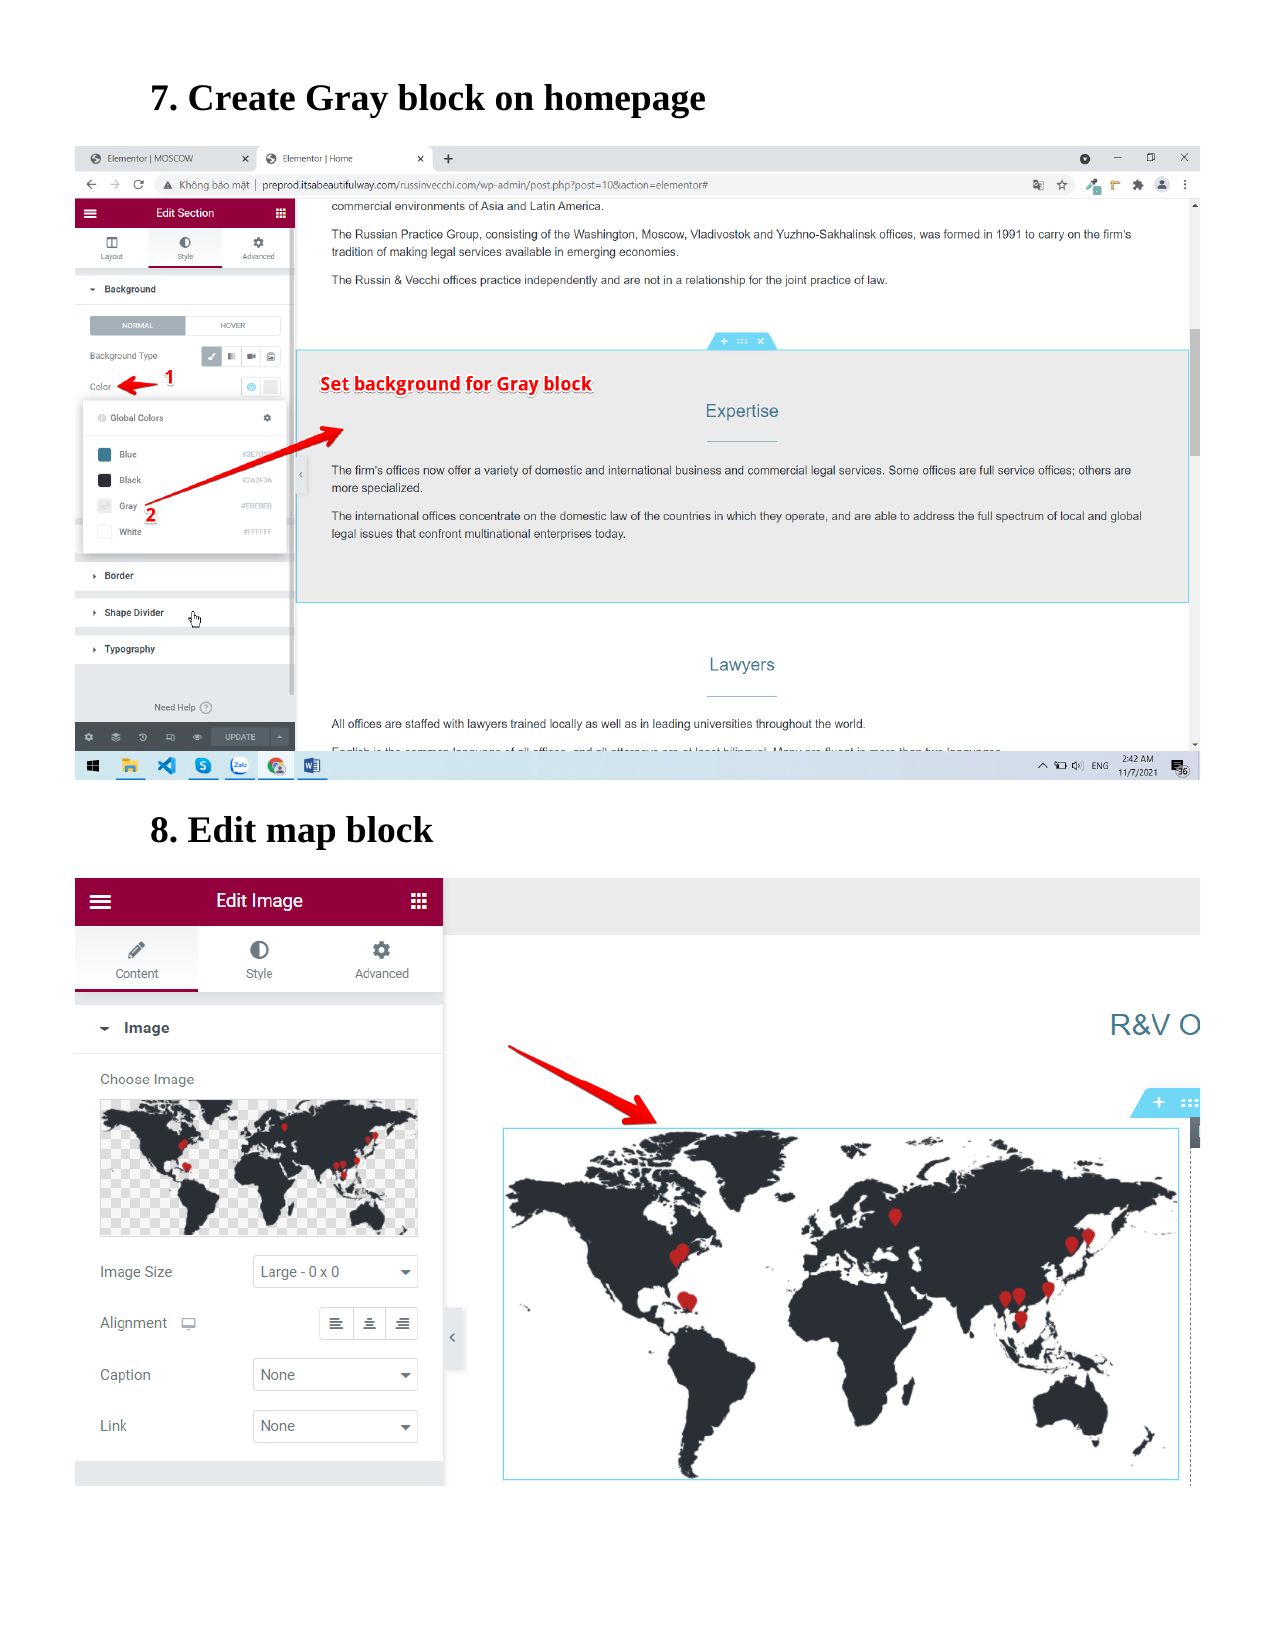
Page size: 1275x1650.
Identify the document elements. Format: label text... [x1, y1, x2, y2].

subtitle Create Gray block on homepage [150, 75, 1200, 118]
picture [75, 878, 1200, 1486]
picture [75, 146, 1200, 780]
subtitle Edit map block [150, 807, 1200, 850]
